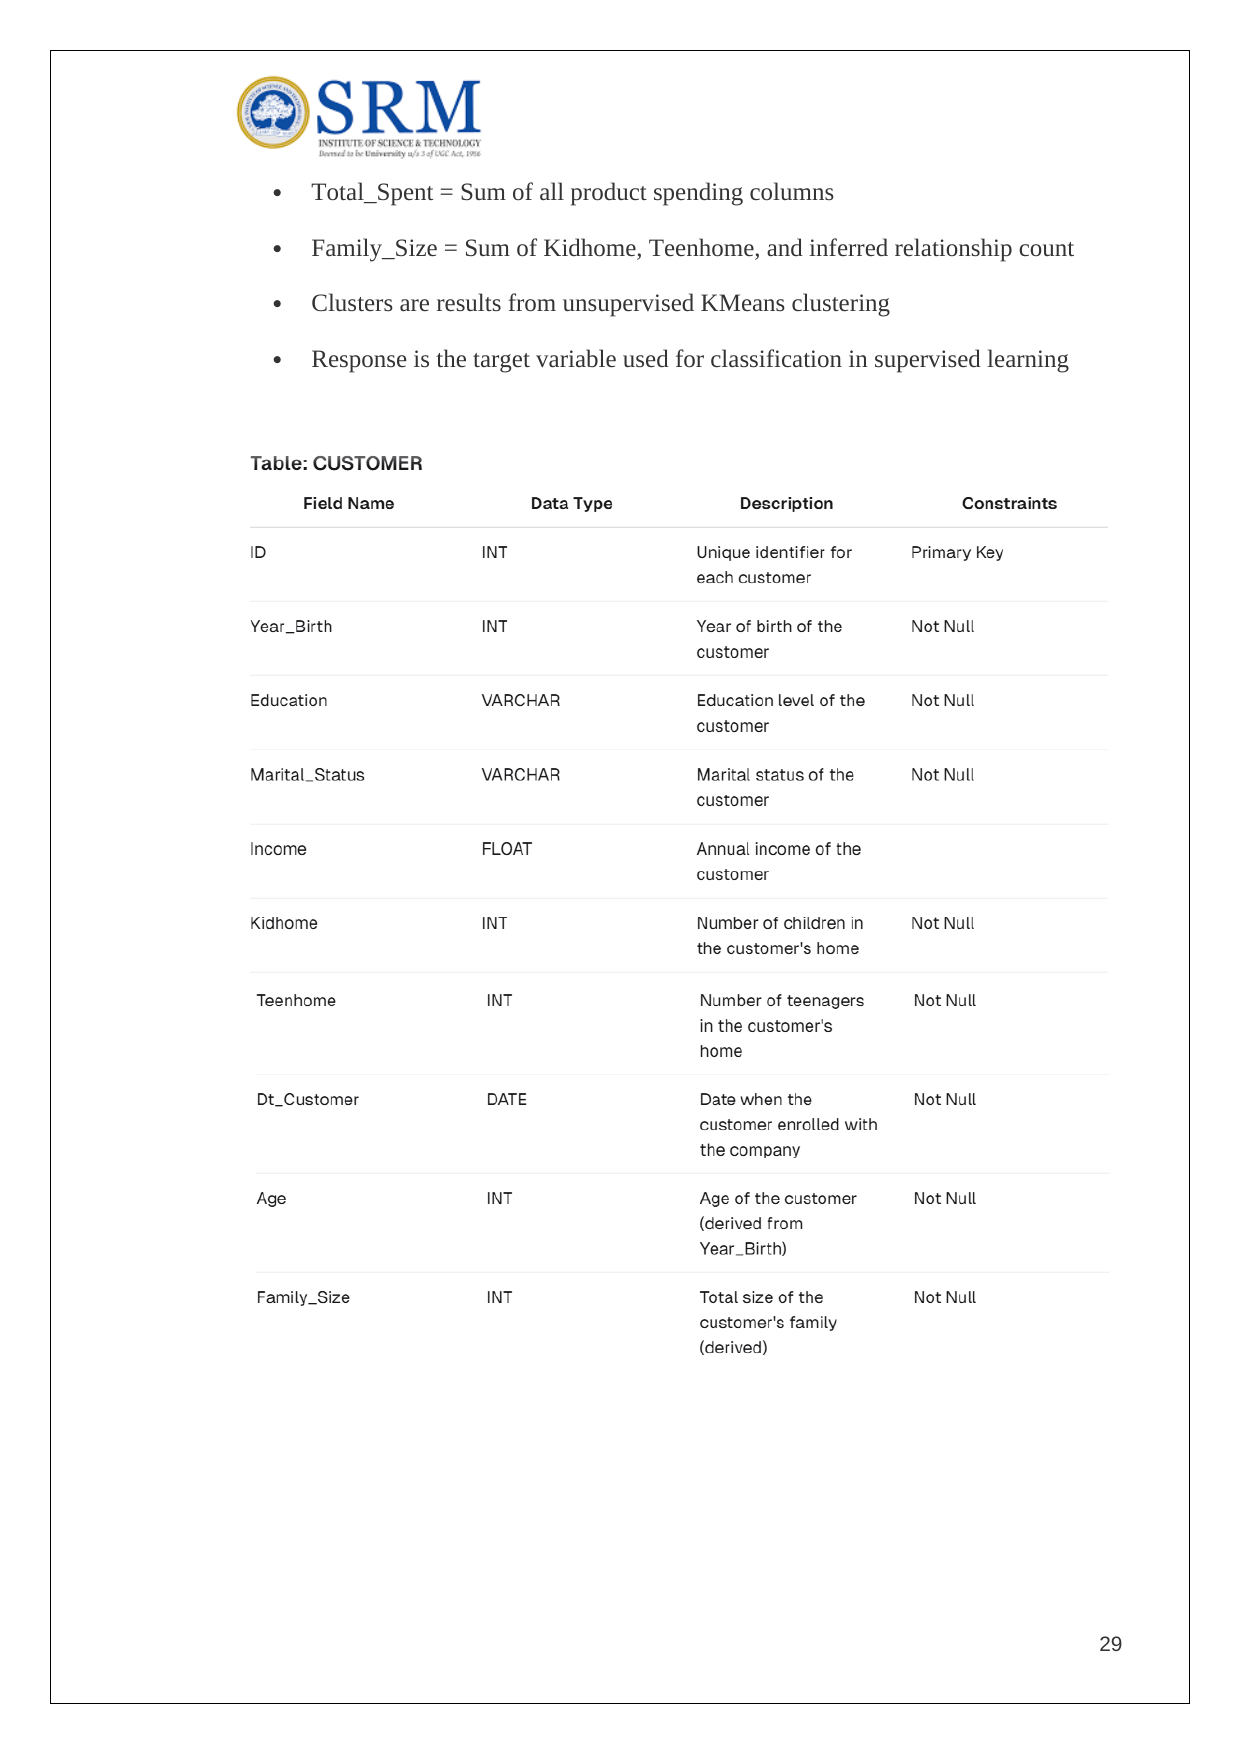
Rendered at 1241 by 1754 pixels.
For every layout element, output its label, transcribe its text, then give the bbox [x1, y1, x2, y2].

list Response is the target variable used for classification in supervised learning [274, 344, 1122, 373]
picture [236, 445, 1123, 1380]
list Total_Spent = Sum of all product spending columns [274, 177, 1122, 206]
list Family_Size = Sum of Kidhome, Teenhome, and inferred relationship count [274, 233, 1122, 262]
picture [236, 73, 484, 160]
list Clusters are results from unsupervised KMeans clustering [274, 288, 1122, 317]
